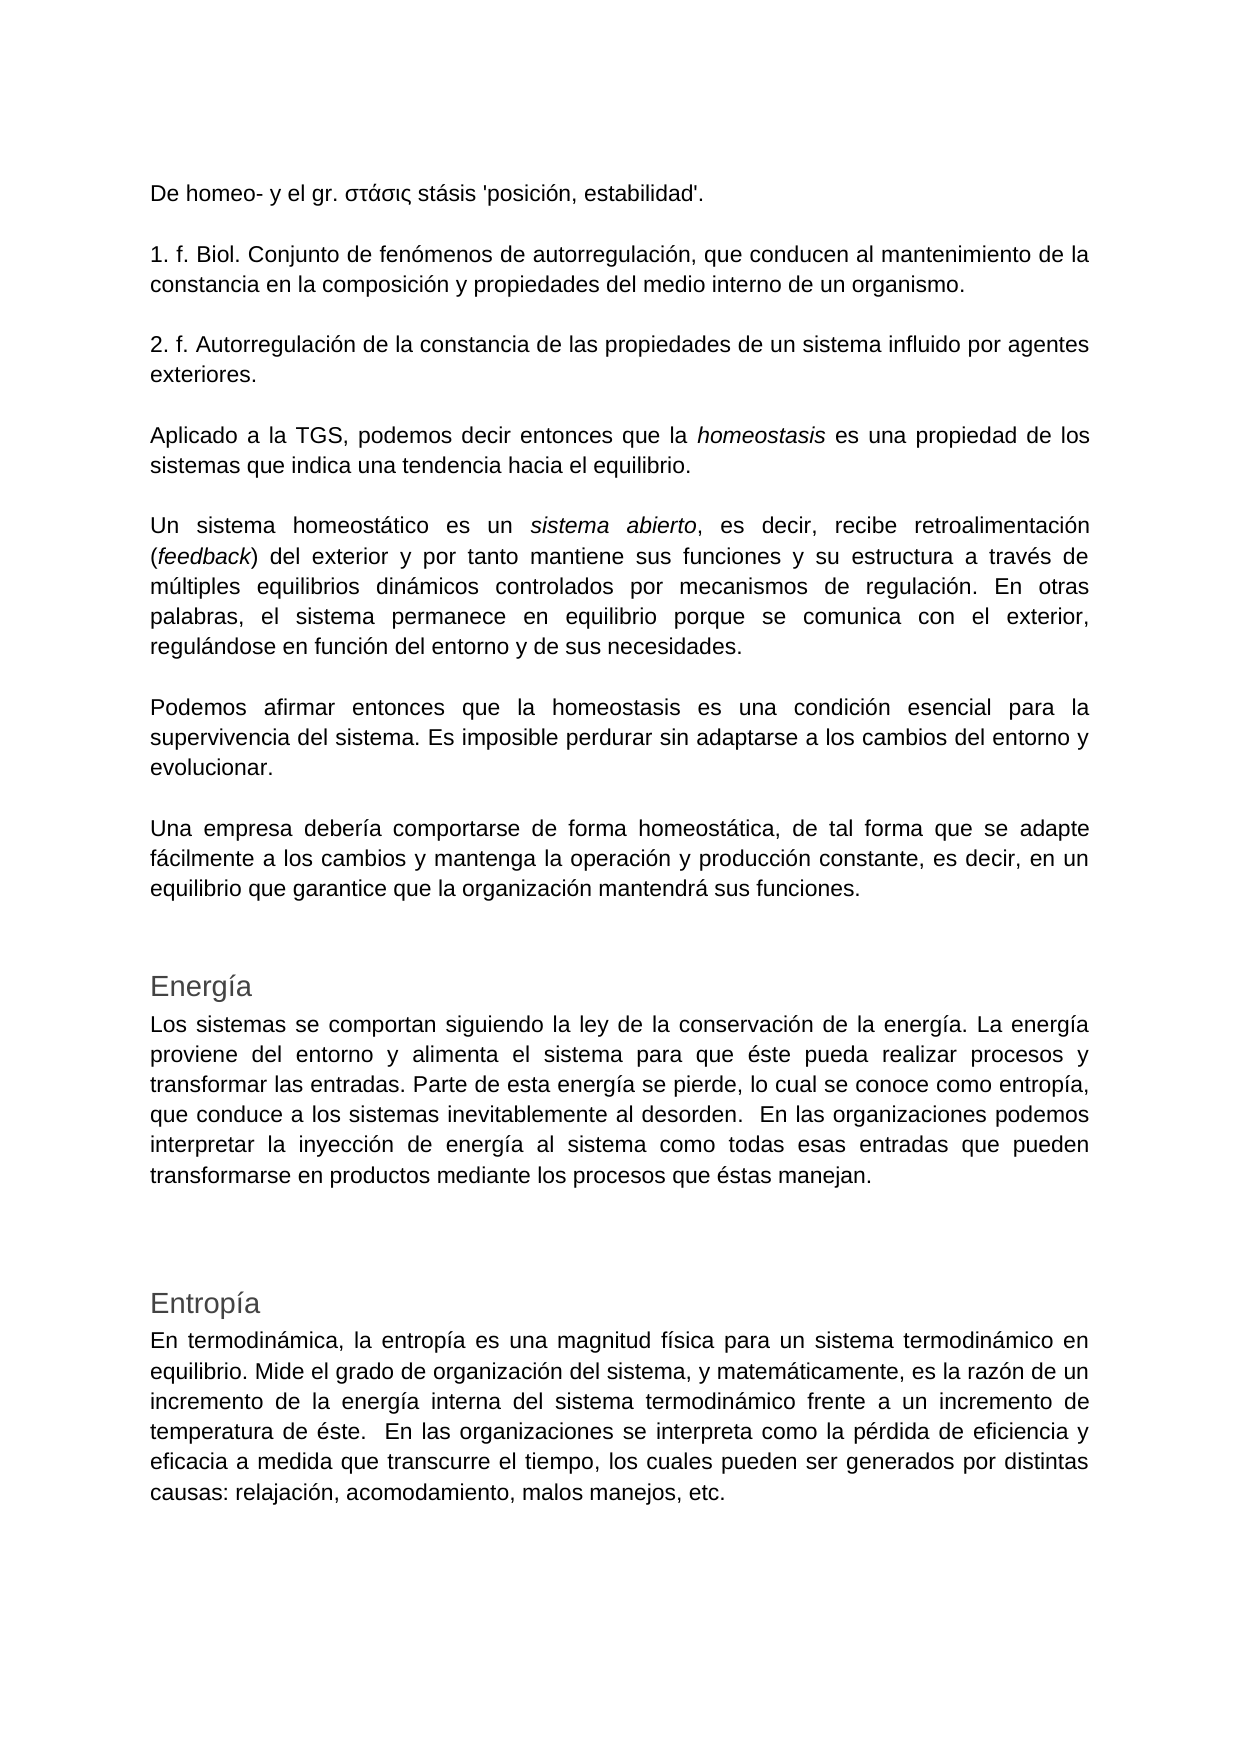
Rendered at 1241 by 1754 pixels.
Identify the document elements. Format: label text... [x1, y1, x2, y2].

text Aplicado a la TGS, podemos decir entonces que la homeostasis es una propiedad de los sistemas que indica una tendencia hacia el equilibrio. [150, 422, 1090, 478]
text Una empresa debería comportarse de forma homeostática, de tal forma que se adapte fácilmente a los cambios y mantenga la operación y producción constante, es decir, en un equilibrio que garantice que la organización mantendrá sus funciones. [150, 814, 1090, 901]
subtitle Entropía [150, 1286, 1090, 1319]
text Un sistema homeostático es un sistema abierto, es decir, recibe retroalimentación (feedback) del exterior y por tanto mantiene sus funciones y su estructura a través de múltiples equilibrios dinámicos controlados por mecanismos de regulación. En otras palabras, el sistema permanece en equilibrio porque se comunica con el exterior, regulándose en función del entorno y de sus necesidades. [150, 512, 1090, 660]
text En termodinámica, la entropía es una magnitud física para un sistema termodinámico en equilibrio. Mide el grado de organización del sistema, y matemáticamente, es la razón de un incremento de la energía interna del sistema termodinámico frente a un incremento de temperatura de éste. En las organizaciones se interpreta como la pérdida de eficiencia y eficacia a medida que transcurre el tiempo, los cuales pueden ser generados por distintas causas: relajación, acomodamiento, malos manejos, etc. [150, 1327, 1090, 1505]
text Los sistemas se comportan siguiendo la ley de la conservación de la energía. La energía proviene del entorno y alimenta el sistema para que éste pueda realizar procesos y transformar las entradas. Parte de esta energía se pierde, lo cual se conoce como entropía, que conduce a los sistemas inevitablemente al desorden. En las organizaciones podemos interpretar la inyección de energía al sistema como todas esas entradas que pueden transformarse en productos mediante los procesos que éstas manejan. [150, 1011, 1090, 1188]
subtitle Energía [150, 969, 1090, 1002]
text 1. f. Biol. Conjunto de fenómenos de autorregulación, que conducen al mantenimiento de la constancia en la composición y propiedades del medio interno de un organismo. [150, 241, 1090, 297]
text 2. f. Autorregulación de la constancia de las propiedades de un sistema influido por agentes exteriores. [150, 331, 1090, 388]
text Podemos afirmar entonces que la homeostasis es una condición esencial para la supervivencia del sistema. Es imposible perdurar sin adaptarse a los cambios del entorno y evolucionar. [150, 694, 1090, 781]
text De homeo- y el gr. στάσις stásis 'posición, estabilidad'. [150, 180, 1090, 207]
